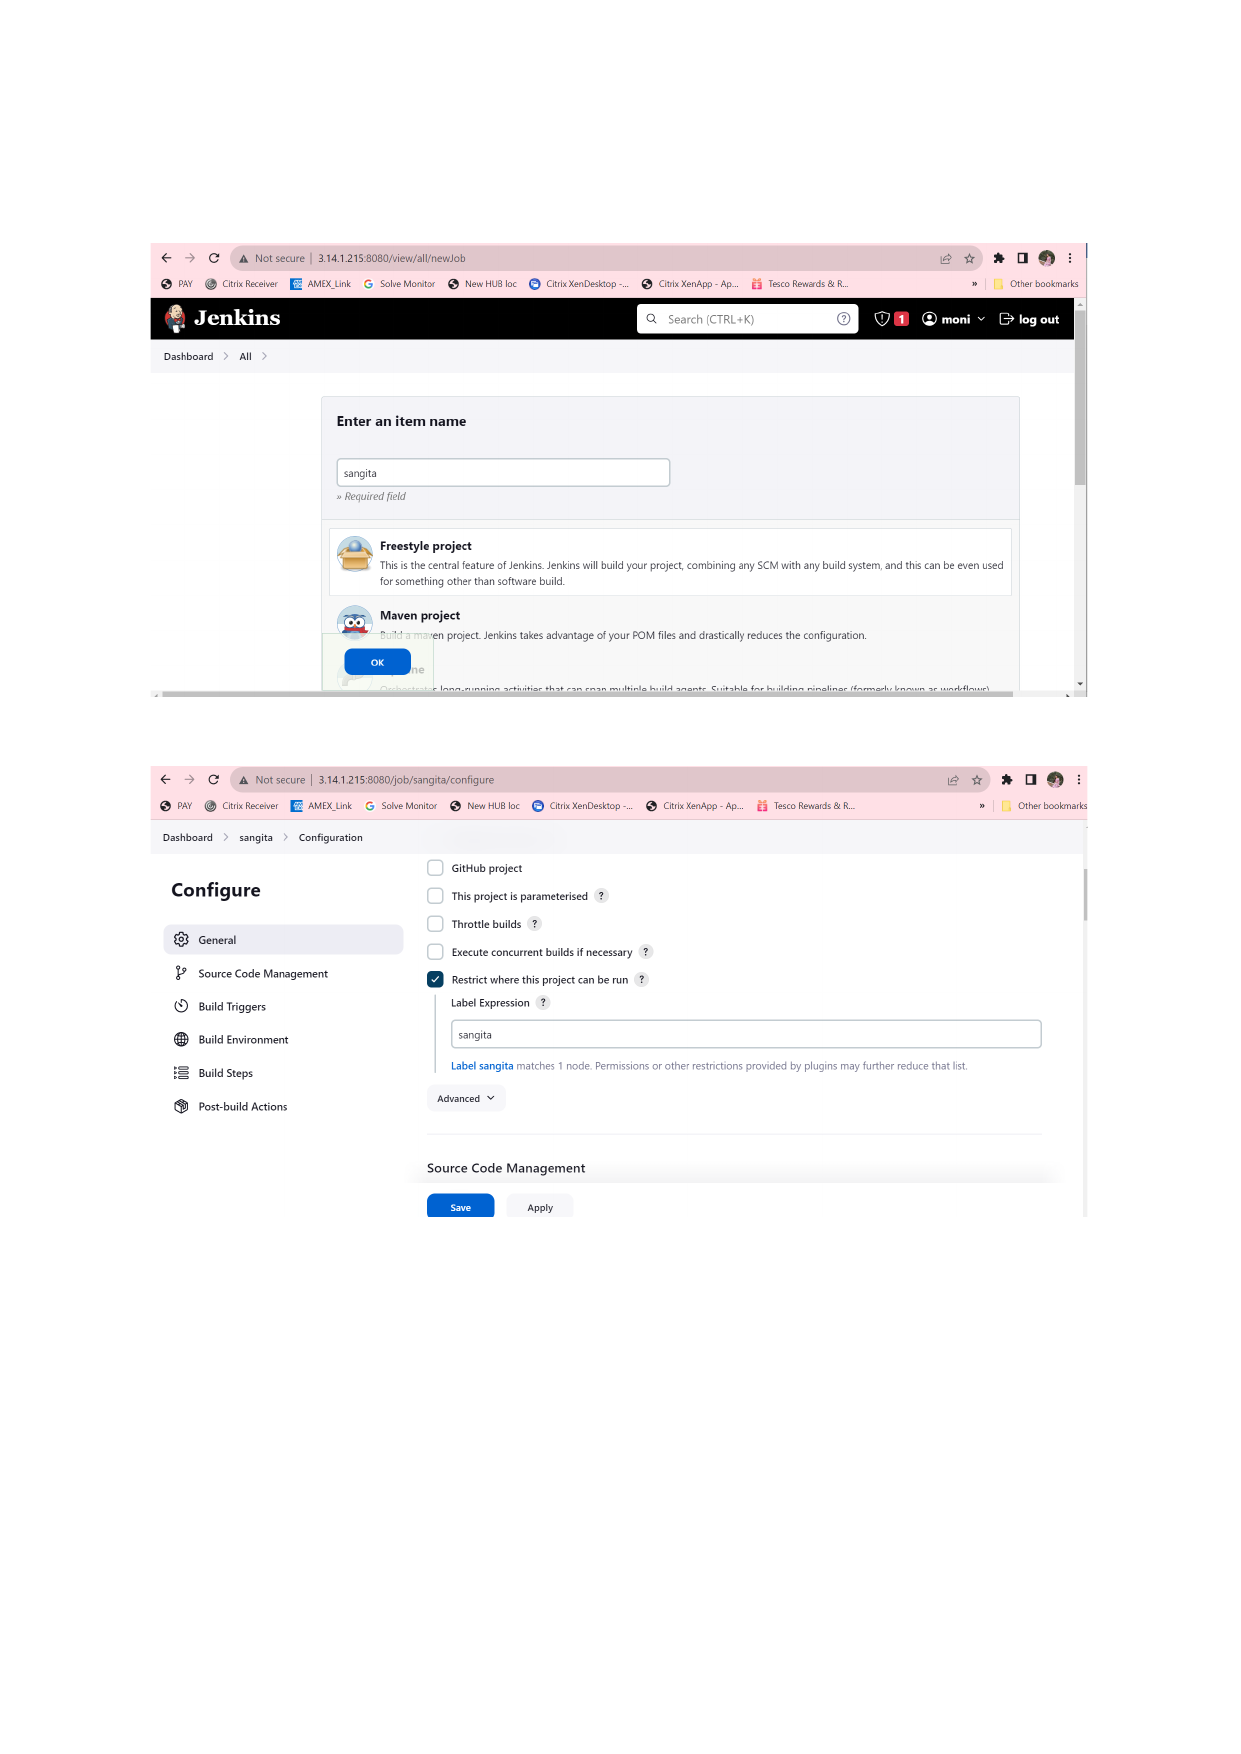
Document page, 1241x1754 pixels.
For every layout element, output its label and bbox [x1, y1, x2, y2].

picture [150, 766, 1087, 1217]
picture [150, 243, 1087, 697]
